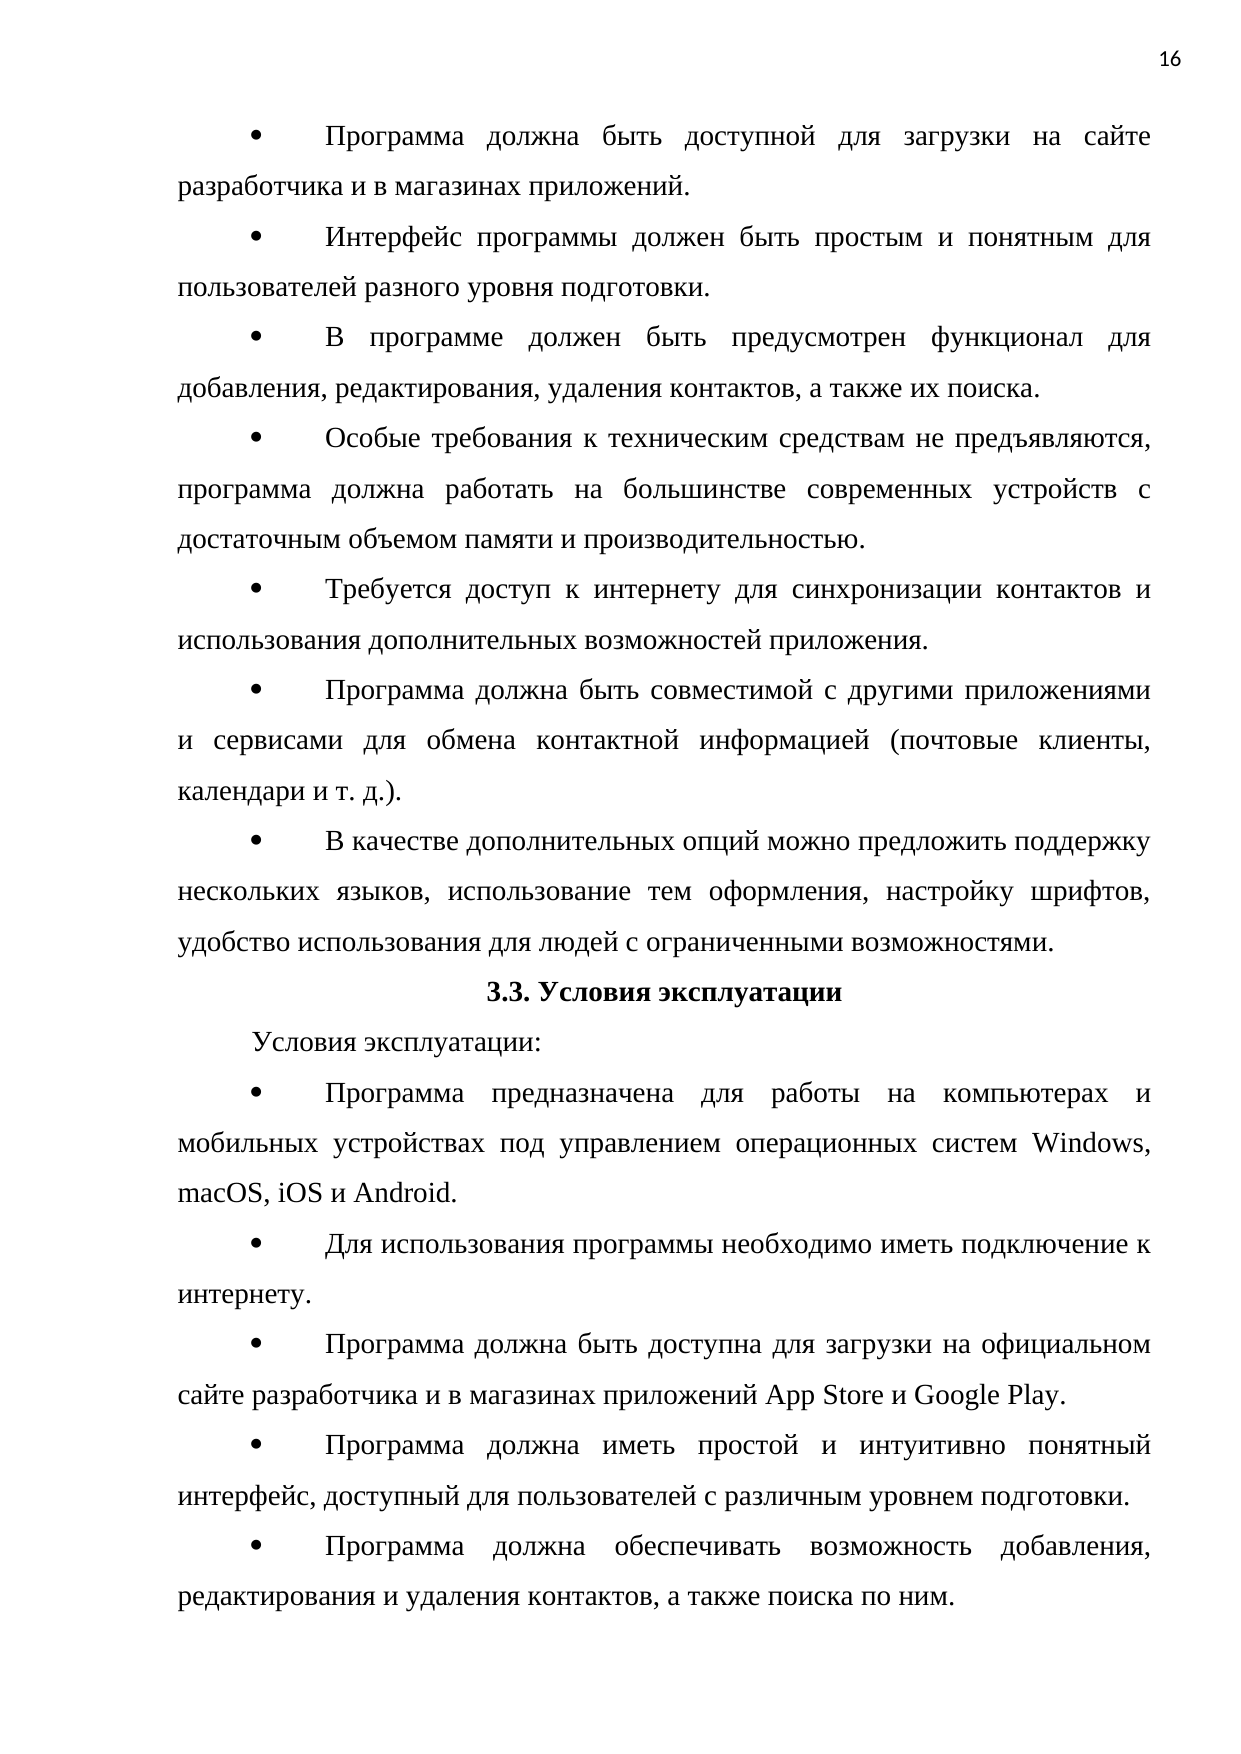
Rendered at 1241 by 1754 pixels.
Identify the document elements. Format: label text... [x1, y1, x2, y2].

list Особые требования к техническим средствам не предъявляются, программа должна работать на большинстве современных устройств с достаточным объемом памяти и производительностью. [177, 420, 1152, 554]
list Программа должна быть доступна для загрузки на официальном сайте разработчика и в магазинах приложений App Store и Google Play. [177, 1327, 1152, 1411]
list Программа должна быть совместимой с другими приложениями и сервисами для обмена контактной информацией (почтовые клиенты, календари и т. д.). [177, 672, 1152, 806]
list Программа предназначена для работы на компьютерах и мобильных устройствах под управлением операционных систем Windows, macOS, iOS и Android. [177, 1075, 1152, 1209]
list Для использования программы необходимо иметь подключение к интернету. [177, 1226, 1152, 1310]
list Интерфейс программы должен быть простым и понятным для пользователей разного уровня подготовки. [177, 219, 1152, 303]
list Требуется доступ к интернету для синхронизации контактов и использования дополнительных возможностей приложения. [177, 571, 1152, 655]
text Условия эксплуатации: [177, 1024, 1152, 1058]
list В программе должен быть предусмотрен функционал для добавления, редактирования, удаления контактов, а также их поиска. [177, 319, 1152, 403]
list В качестве дополнительных опций можно предложить поддержку нескольких языков, использование тем оформления, настройку шрифтов, удобство использования для людей с ограниченными возможностями. [177, 823, 1152, 957]
text 3.3. Условия эксплуатации [177, 974, 1152, 1008]
list Программа должна быть доступной для загрузки на сайте разработчика и в магазинах приложений. [177, 118, 1152, 202]
list Программа должна обеспечивать возможность добавления, редактирования и удаления контактов, а также поиска по ним. [177, 1528, 1152, 1612]
list Программа должна иметь простой и интуитивно понятный интерфейс, доступный для пользователей с различным уровнем подготовки. [177, 1427, 1152, 1511]
